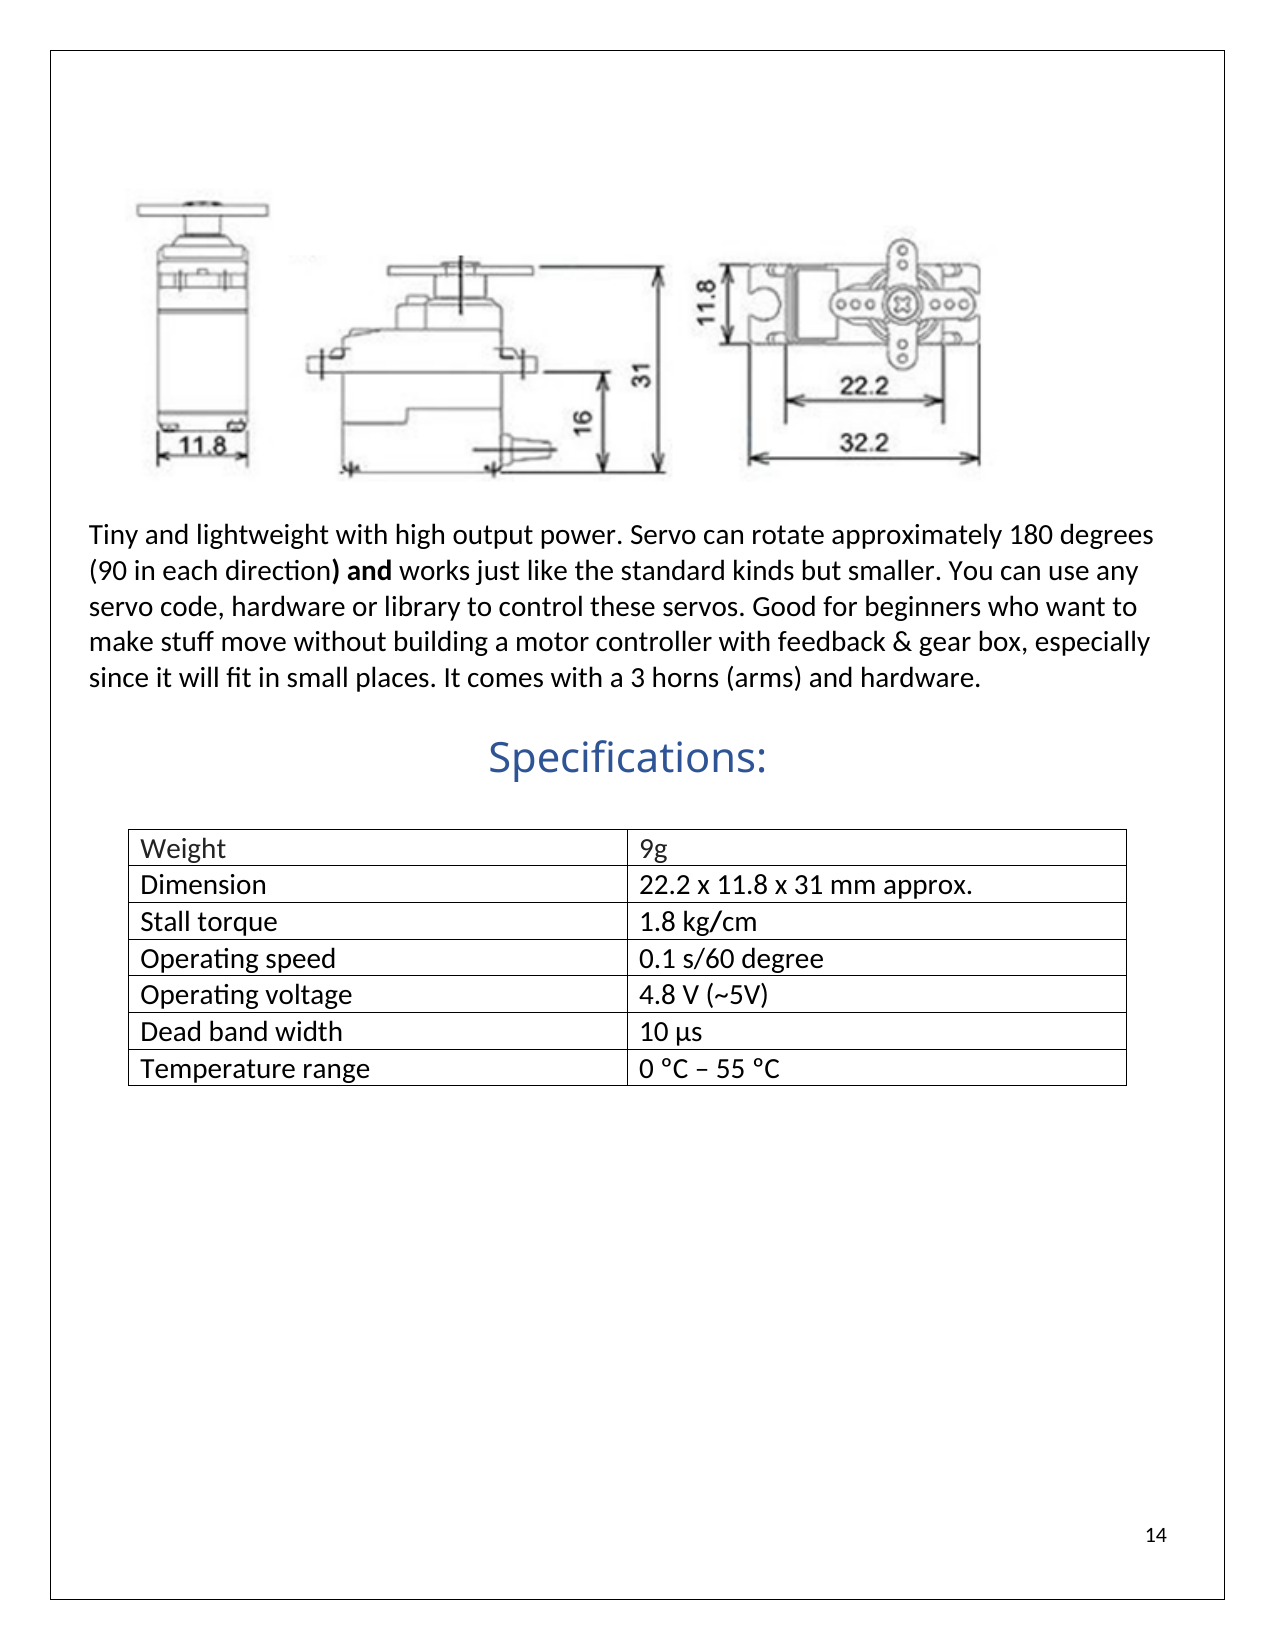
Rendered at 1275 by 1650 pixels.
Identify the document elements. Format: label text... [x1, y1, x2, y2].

table_cell 1.8 kg/cm [628, 903, 1126, 939]
table_cell 4.8 V (~5V) [628, 976, 1126, 1012]
table_cell 22.2 x 11.8 x 31 mm approx. [628, 866, 1126, 902]
table_cell Operating speed [129, 940, 627, 975]
table_cell Dimension [129, 866, 627, 902]
table_header Weight [129, 830, 627, 865]
table_cell Temperature range [129, 1050, 627, 1085]
table_cell Dead band width [129, 1013, 627, 1049]
table_cell 0.1 s/60 degree [628, 940, 1126, 975]
table_header 9g [628, 830, 1126, 865]
table_cell 10 µs [628, 1013, 1126, 1049]
picture [88, 147, 1058, 517]
table_cell Operating voltage [129, 976, 627, 1012]
table_cell 0 ºC – 55 ºC [628, 1050, 1126, 1085]
subtitle Tiny and lightweight with high output power. Servo can rotate approximately 180 degrees (90 in each direction) and works just like the standard kinds but smaller. You can use any servo code, hardware or library to control these servos. Good for beginners who want to make stuff move without building a motor controller with feedback & gear box, especially since it will fit in small places. It comes with a 3 horns (arms) and hardware. [89, 516, 1167, 694]
subtitle Specifications: [89, 728, 1167, 785]
table_cell Stall torque [129, 903, 627, 939]
